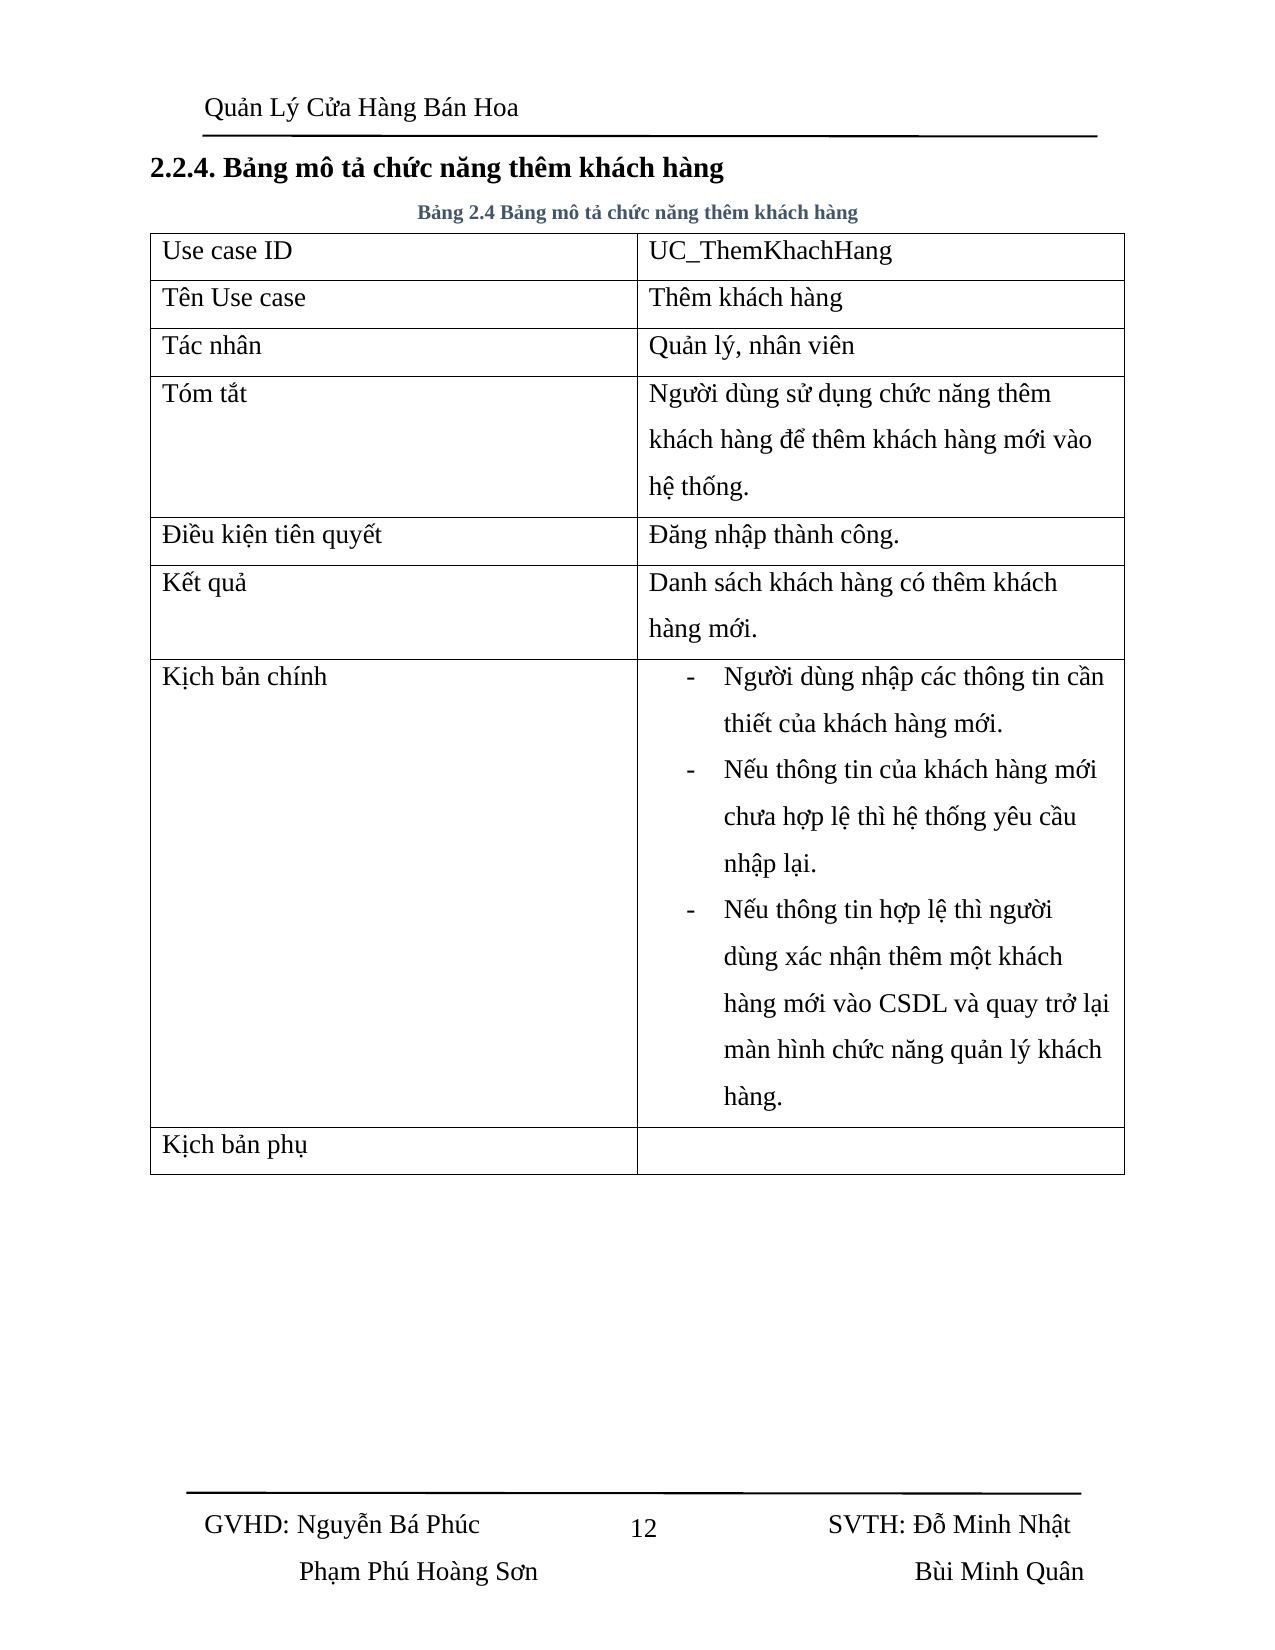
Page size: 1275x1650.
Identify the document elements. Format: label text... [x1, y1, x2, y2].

text Bảng 2.4 Bảng mô tả chức năng thêm khách hàng [150, 200, 1125, 224]
subtitle Bảng mô tả chức năng thêm khách hàng [150, 150, 1125, 183]
table_header Use case ID [151, 234, 637, 280]
table_cell [638, 1128, 1124, 1174]
table_cell Thêm khách hàng [638, 281, 1124, 328]
table_cell Kịch bản phụ [151, 1128, 637, 1174]
table_cell Kịch bản chính [151, 660, 637, 1127]
table_cell Kết quả [151, 566, 637, 659]
table_cell Người dùng nhập các thông tin cần thiết của khách hàng mới. Nếu thông tin của khách hàng mới chưa hợp lệ thì hệ thống yêu cầu nhập lại. Nếu thông tin hợp lệ thì người dùng xác nhận thêm một khách hàng mới vào CSDL và quay trở lại màn hình chức năng quản lý khách hàng. [638, 660, 1124, 1127]
table_cell Người dùng sử dụng chức năng thêm khách hàng để thêm khách hàng mới vào hệ thống. [638, 377, 1124, 517]
table_cell Quản lý, nhân viên [638, 329, 1124, 376]
table_cell Danh sách khách hàng có thêm khách hàng mới. [638, 566, 1124, 659]
table_cell Tóm tắt [151, 377, 637, 517]
table_cell Điều kiện tiên quyết [151, 518, 637, 564]
table_cell Tác nhân [151, 329, 637, 376]
table_cell Đăng nhập thành công. [638, 518, 1124, 564]
table_header UC_ThemKhachHang [638, 234, 1124, 280]
table_cell Tên Use case [151, 281, 637, 328]
